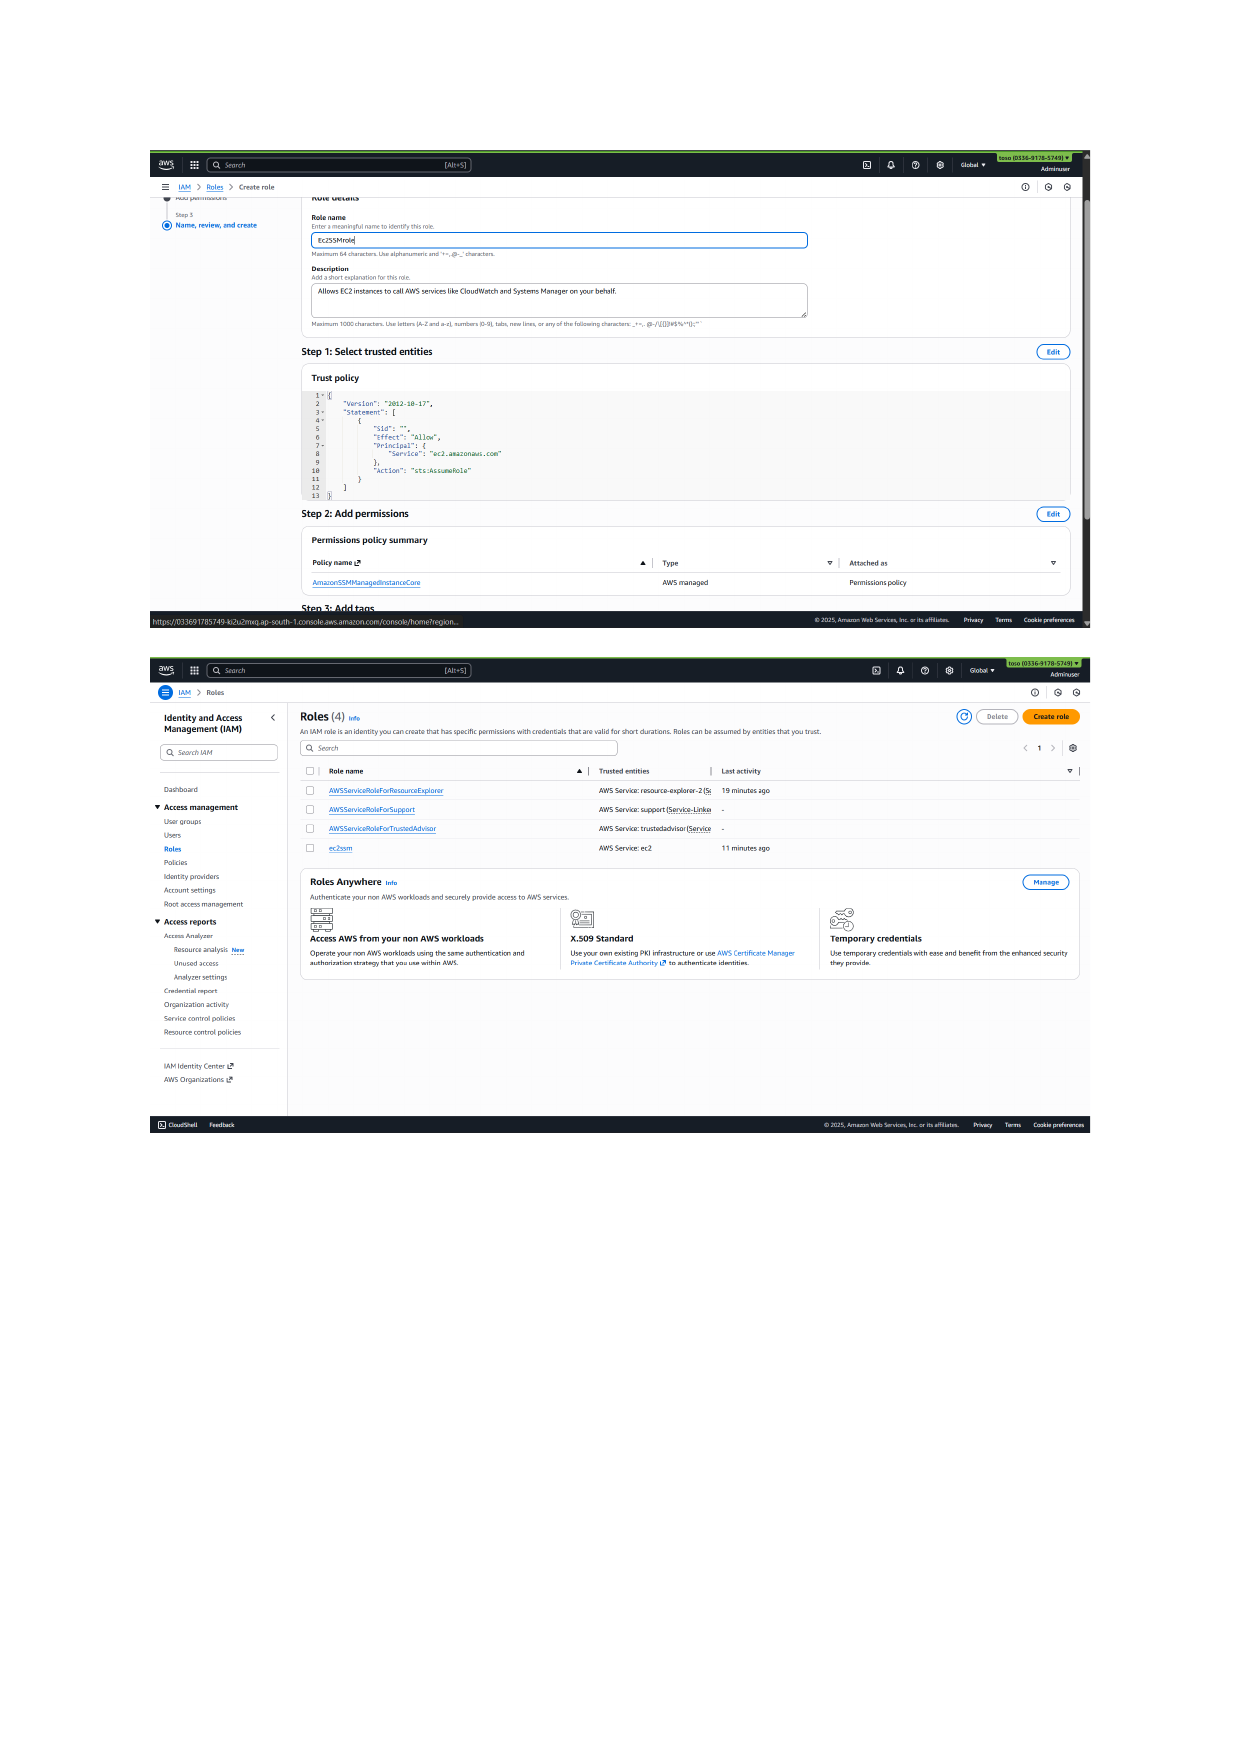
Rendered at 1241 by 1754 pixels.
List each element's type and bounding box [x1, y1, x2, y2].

picture [150, 657, 1091, 1133]
picture [150, 150, 1091, 628]
